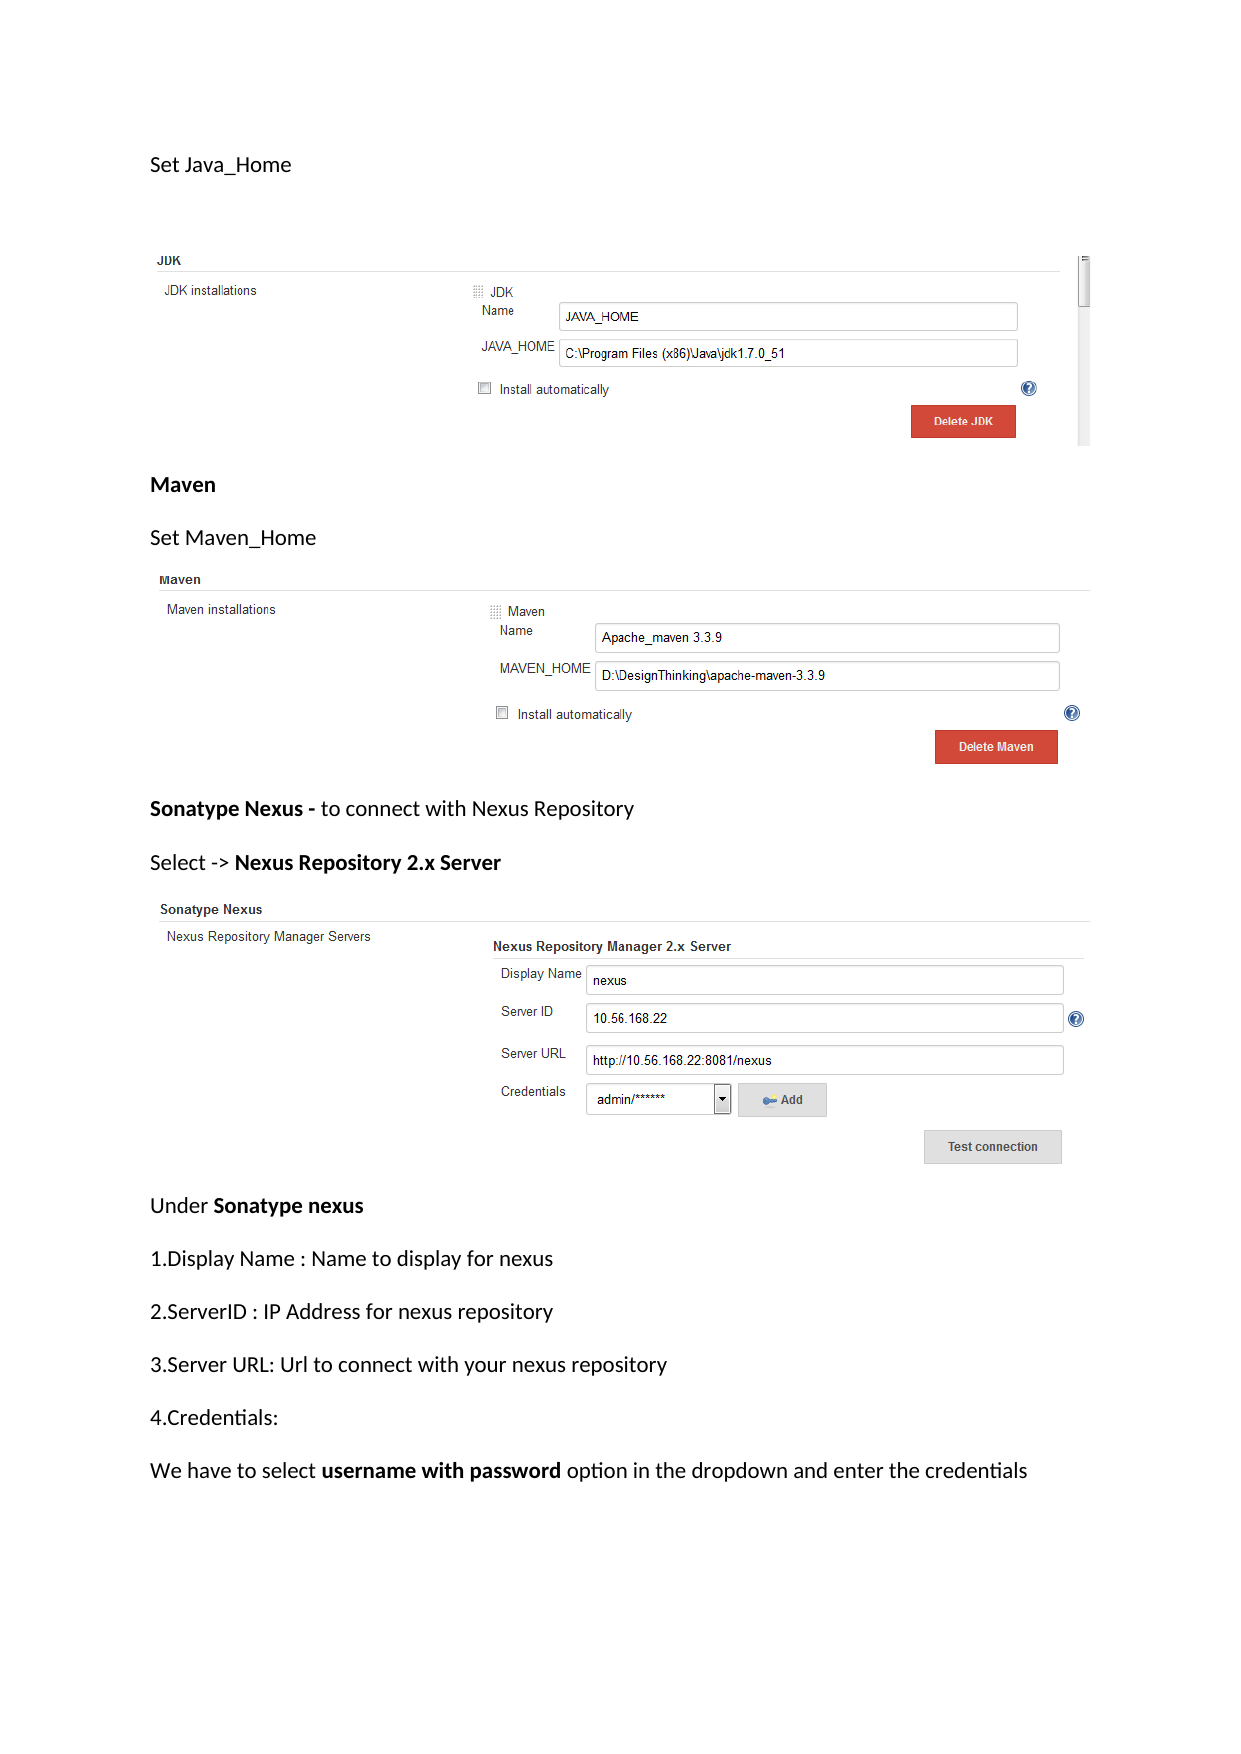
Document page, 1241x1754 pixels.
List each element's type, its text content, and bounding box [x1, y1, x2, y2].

text 2.ServerID : IP Address for nexus repository [150, 1297, 1090, 1325]
picture [150, 576, 1091, 770]
text 1.Display Name : Name to display for nexus [150, 1244, 1090, 1272]
text We have to select username with password option in the dropdown and enter the credentials [150, 1456, 1090, 1484]
text Set Java_Home [150, 150, 1090, 178]
text Maven [150, 470, 1090, 498]
picture [150, 900, 1091, 1167]
text Sonatype Nexus - to connect with Nexus Repository [150, 794, 1090, 823]
text Set Maven_Home [150, 523, 1090, 551]
text 3.Server URL: Url to connect with your nexus repository [150, 1350, 1090, 1378]
text Select -> Nexus Repository 2.x Server [150, 848, 1090, 876]
picture [150, 256, 1091, 446]
text 4.Credentials: [150, 1403, 1090, 1431]
text Under Sonatype nexus [150, 1191, 1090, 1219]
